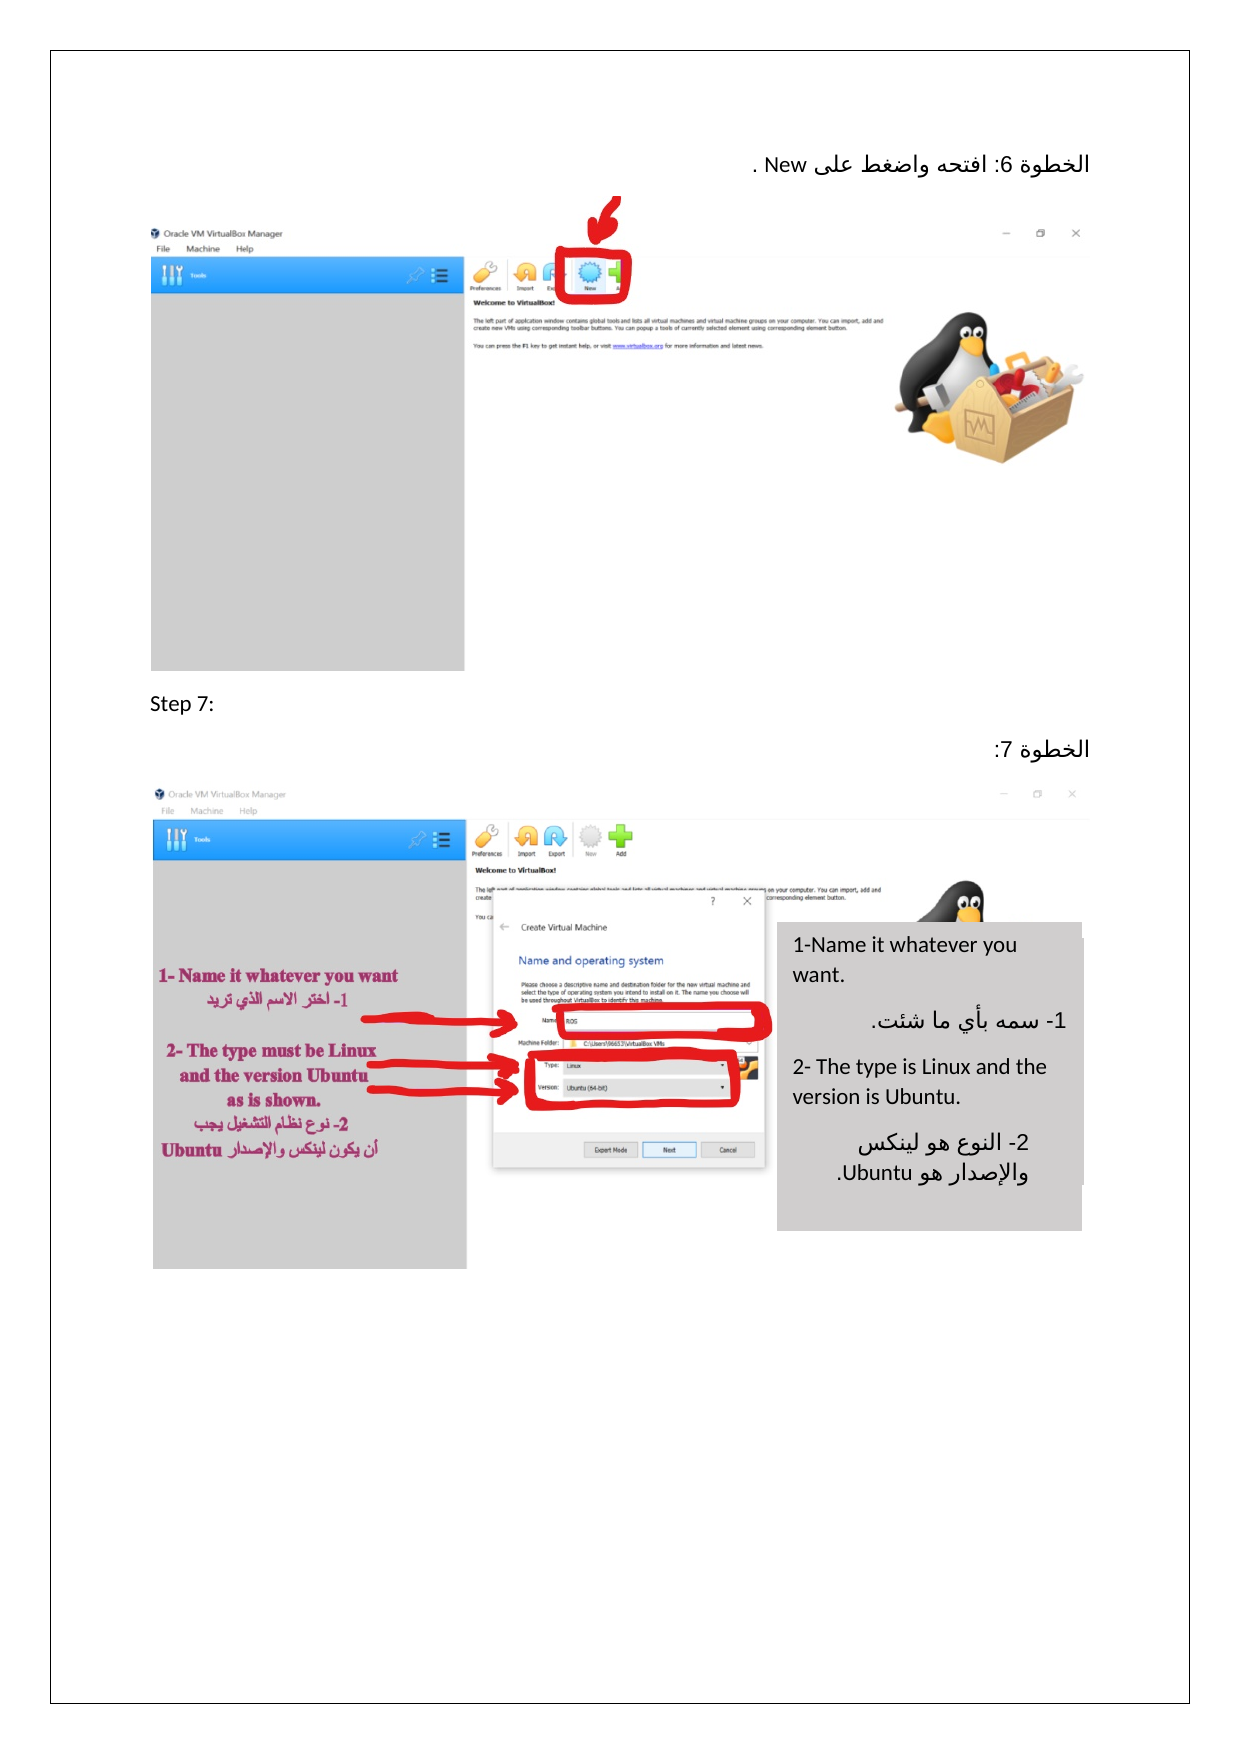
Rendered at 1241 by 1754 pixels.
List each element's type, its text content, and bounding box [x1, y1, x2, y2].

picture [151, 196, 1090, 671]
picture [152, 781, 1090, 1269]
text الخطوة 6: افتحه واضغط على New . [150, 150, 1090, 178]
text Step 7: [150, 689, 1090, 717]
text الخطوة 7: [150, 736, 1090, 762]
